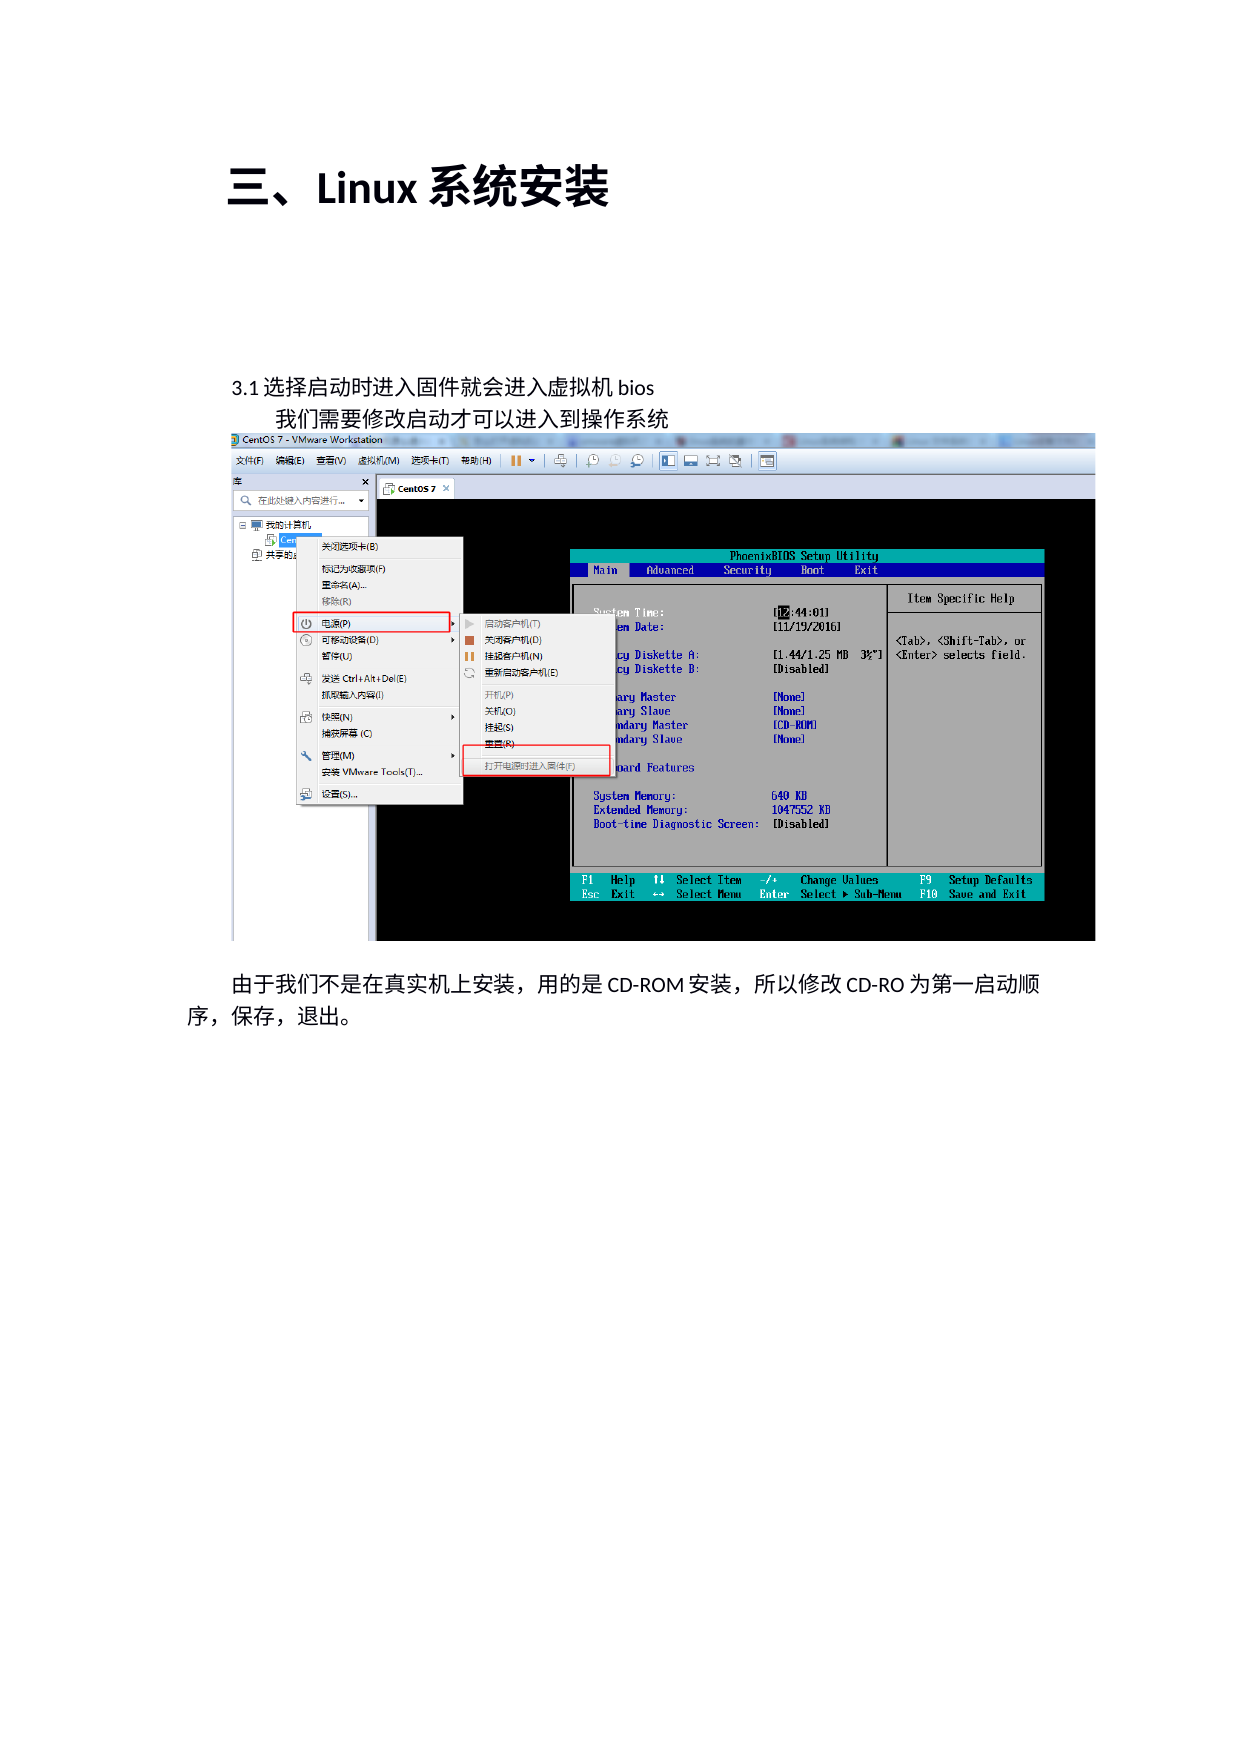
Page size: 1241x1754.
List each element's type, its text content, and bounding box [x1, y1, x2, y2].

list 我们需要修改启动才可以进入到操作系统 [231, 402, 1053, 433]
list 由于我们不是在真实机上安装，用的是CD-ROM安装，所以修改CD-RO为第一启动顺序，保存，退出。 [187, 967, 1053, 1031]
picture [231, 433, 1096, 941]
list 三、Linux系统安装 [225, 150, 1053, 216]
list 3.1选择启动时进入固件就会进入虚拟机bios [187, 370, 1053, 402]
